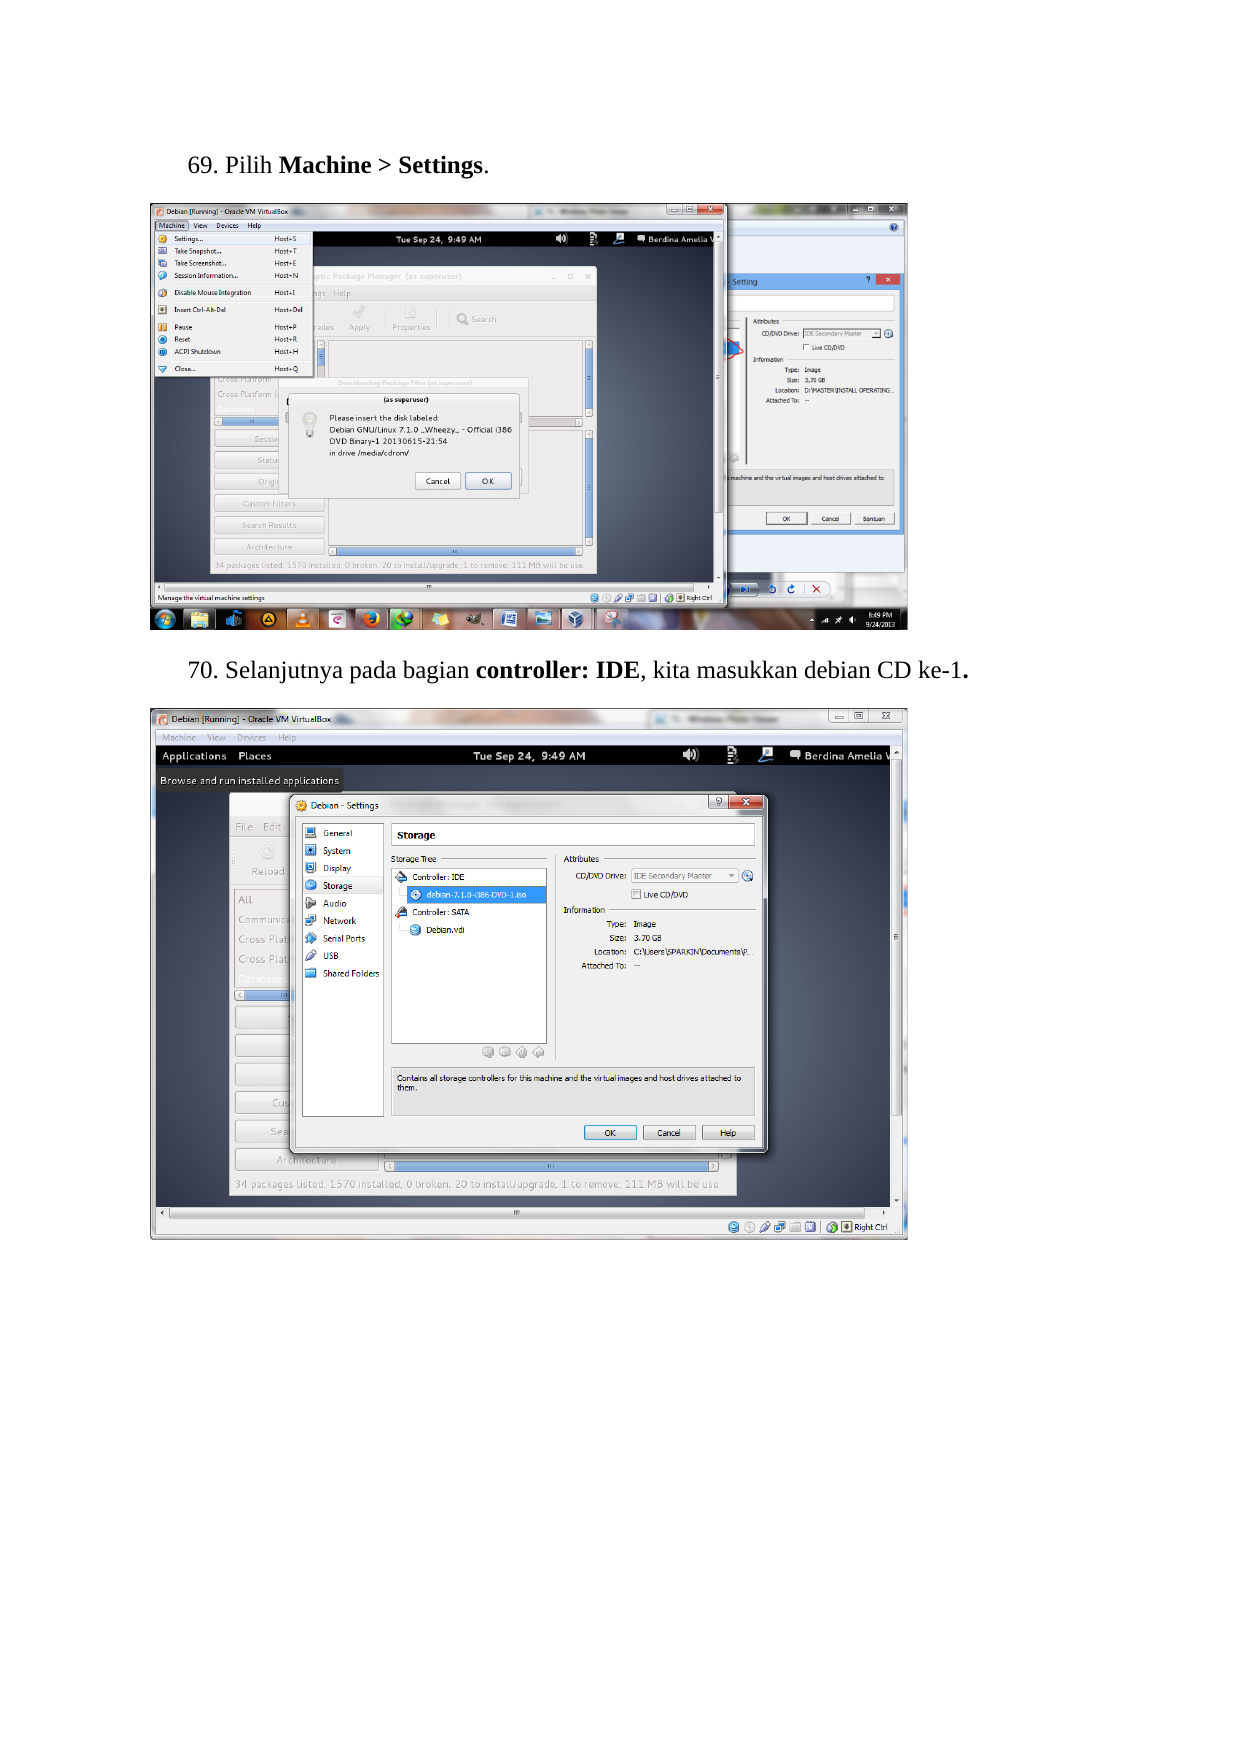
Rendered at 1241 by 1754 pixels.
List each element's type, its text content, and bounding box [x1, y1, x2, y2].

picture [150, 203, 908, 630]
picture [150, 708, 908, 1240]
list Selanjutnya pada bagian controller: IDE, kita masukkan debian CD ke-1. [187, 655, 1090, 684]
list Pilih Machine > Settings. [187, 150, 1090, 179]
